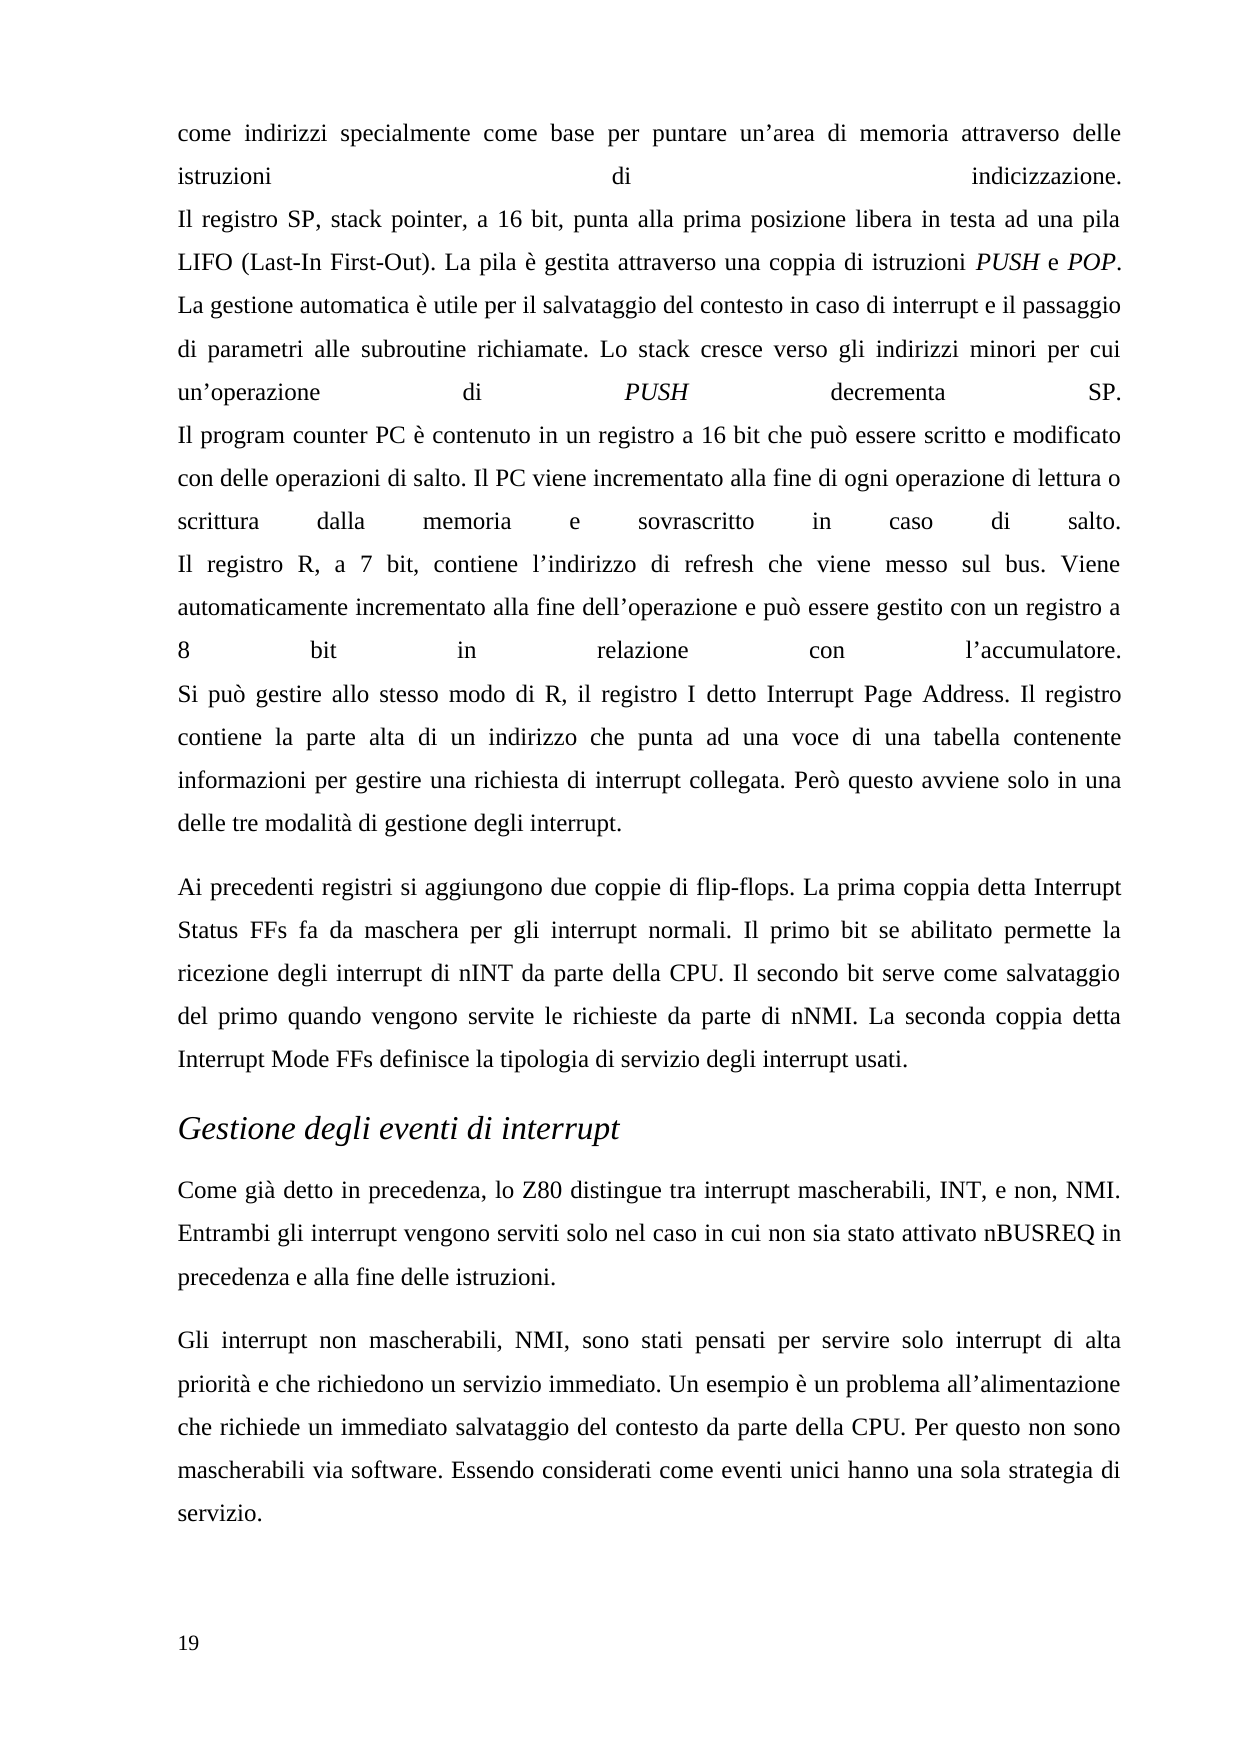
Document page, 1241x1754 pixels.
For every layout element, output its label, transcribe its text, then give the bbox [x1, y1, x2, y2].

text Come già detto in precedenza, lo Z80 distingue tra interrupt mascherabili, INT, e non, NMI. Entrambi gli interrupt vengono serviti solo nel caso in cui non sia stato attivato nBUSREQ in precedenza e alla fine delle istruzioni. [177, 1175, 1122, 1290]
text Gestione degli eventi di interrupt [177, 1108, 1122, 1147]
text Ai precedenti registri si aggiungono due coppie di flip-flops. La prima coppia detta Interrupt Status FFs fa da maschera per gli interrupt normali. Il primo bit se abilitato permette la ricezione degli interrupt di nINT da parte della CPU. Il secondo bit serve come salvataggio del primo quando vengono servite le richieste da parte di nNMI. La seconda coppia detta Interrupt Mode FFs definisce la tipologia di servizio degli interrupt usati. [177, 872, 1122, 1073]
text Gli interrupt non mascherabili, NMI, sono stati pensati per servire solo interrupt di alta priorità e che richiedono un servizio immediato. Un esempio è un problema all’alimentazione che richiede un immediato salvataggio del contesto da parte della CPU. Per questo non sono mascherabili via software. Essendo considerati come eventi unici hanno una sola strategia di servizio. [177, 1326, 1122, 1527]
